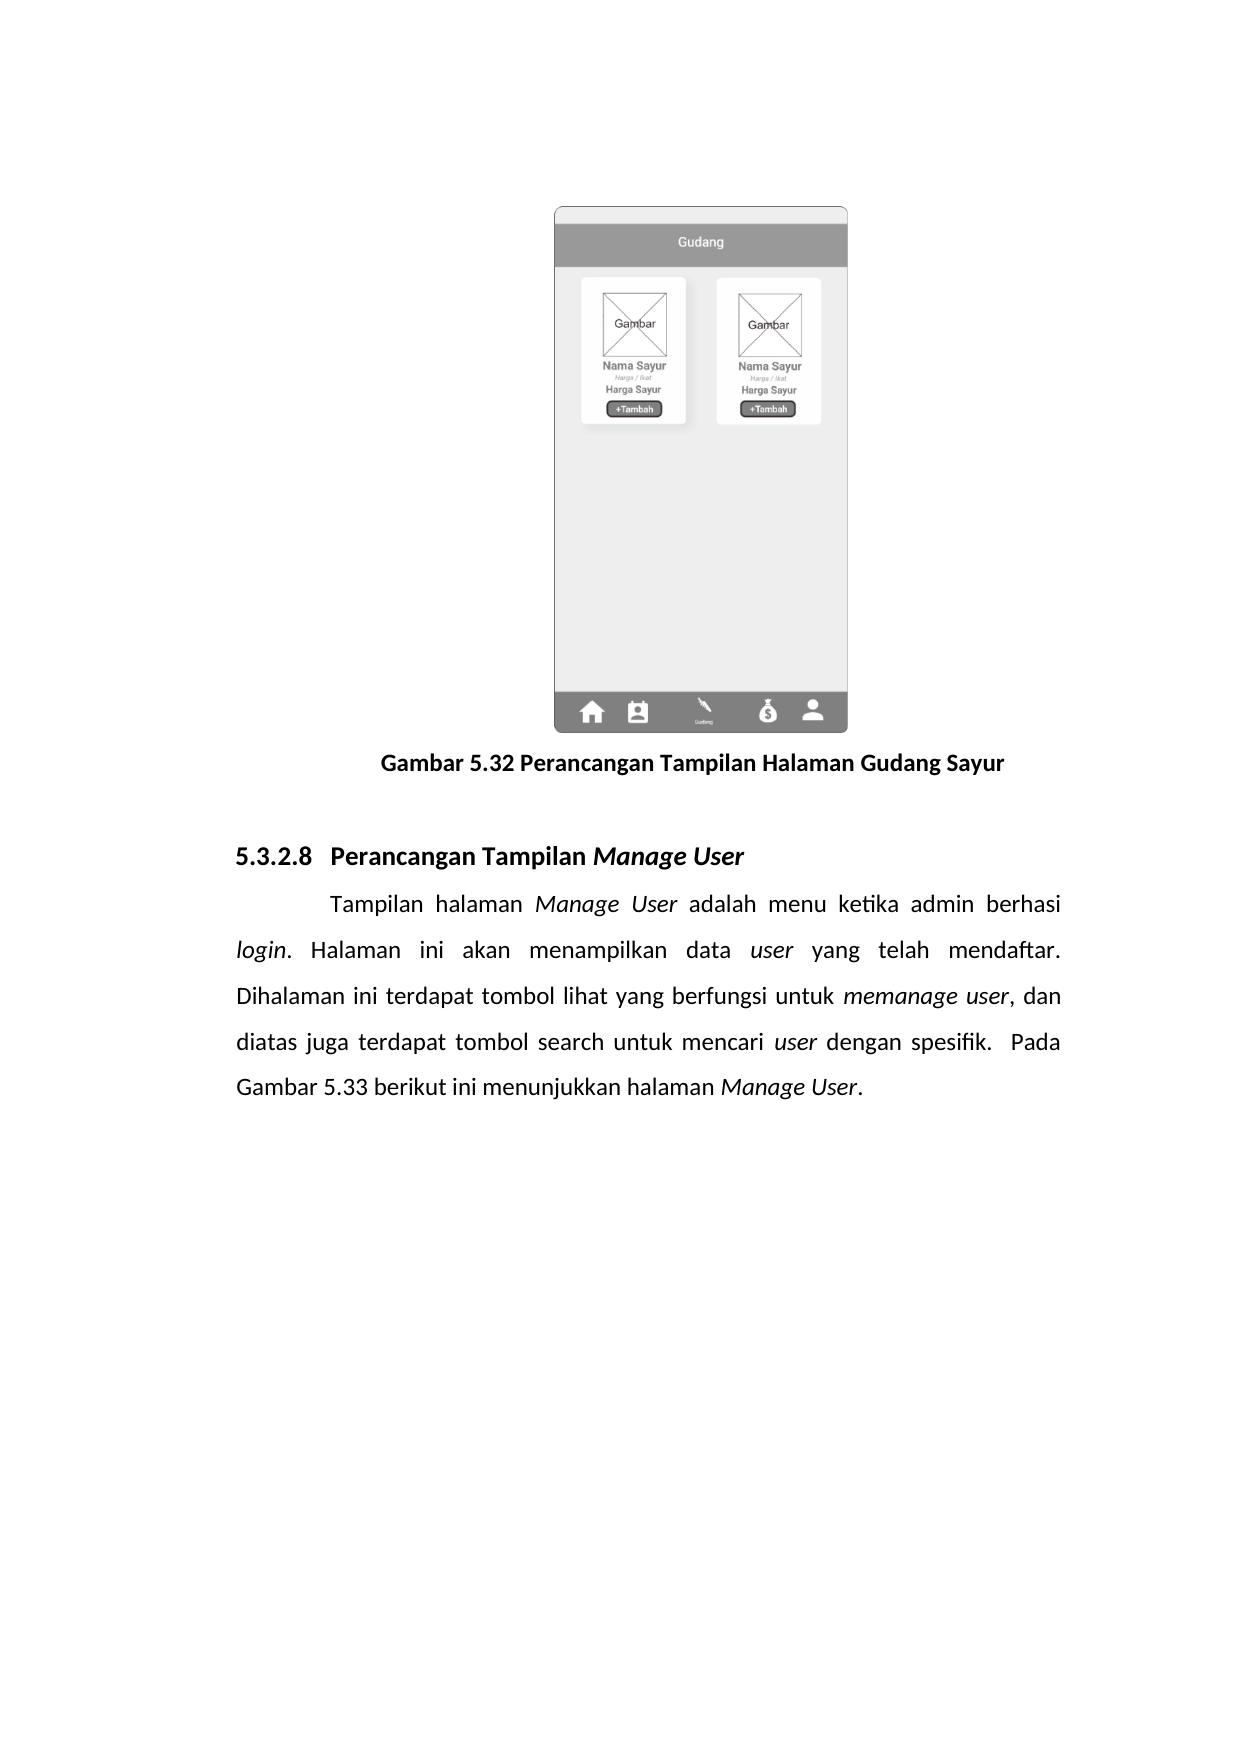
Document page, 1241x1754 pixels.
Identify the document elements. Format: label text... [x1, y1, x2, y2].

subtitle 5.3.2.8 Perancangan Tampilan Manage User [235, 839, 1064, 872]
picture [554, 206, 848, 733]
text Tampilan halaman Manage User adalah menu ketika admin berhasi login. Halaman ini akan menampilkan data user yang telah mendaftar. Dihalaman ini terdapat tombol lihat yang berfungsi untuk memanage user, dan diatas juga terdapat tombol search untuk mencari user dengan spesifik. Pada Gambar 5.33 berikut ini menunjukkan halaman Manage User. [236, 888, 1061, 1102]
subtitle Gambar 5.32 Perancangan Tampilan Halaman Gudang Sayur [321, 747, 1064, 778]
